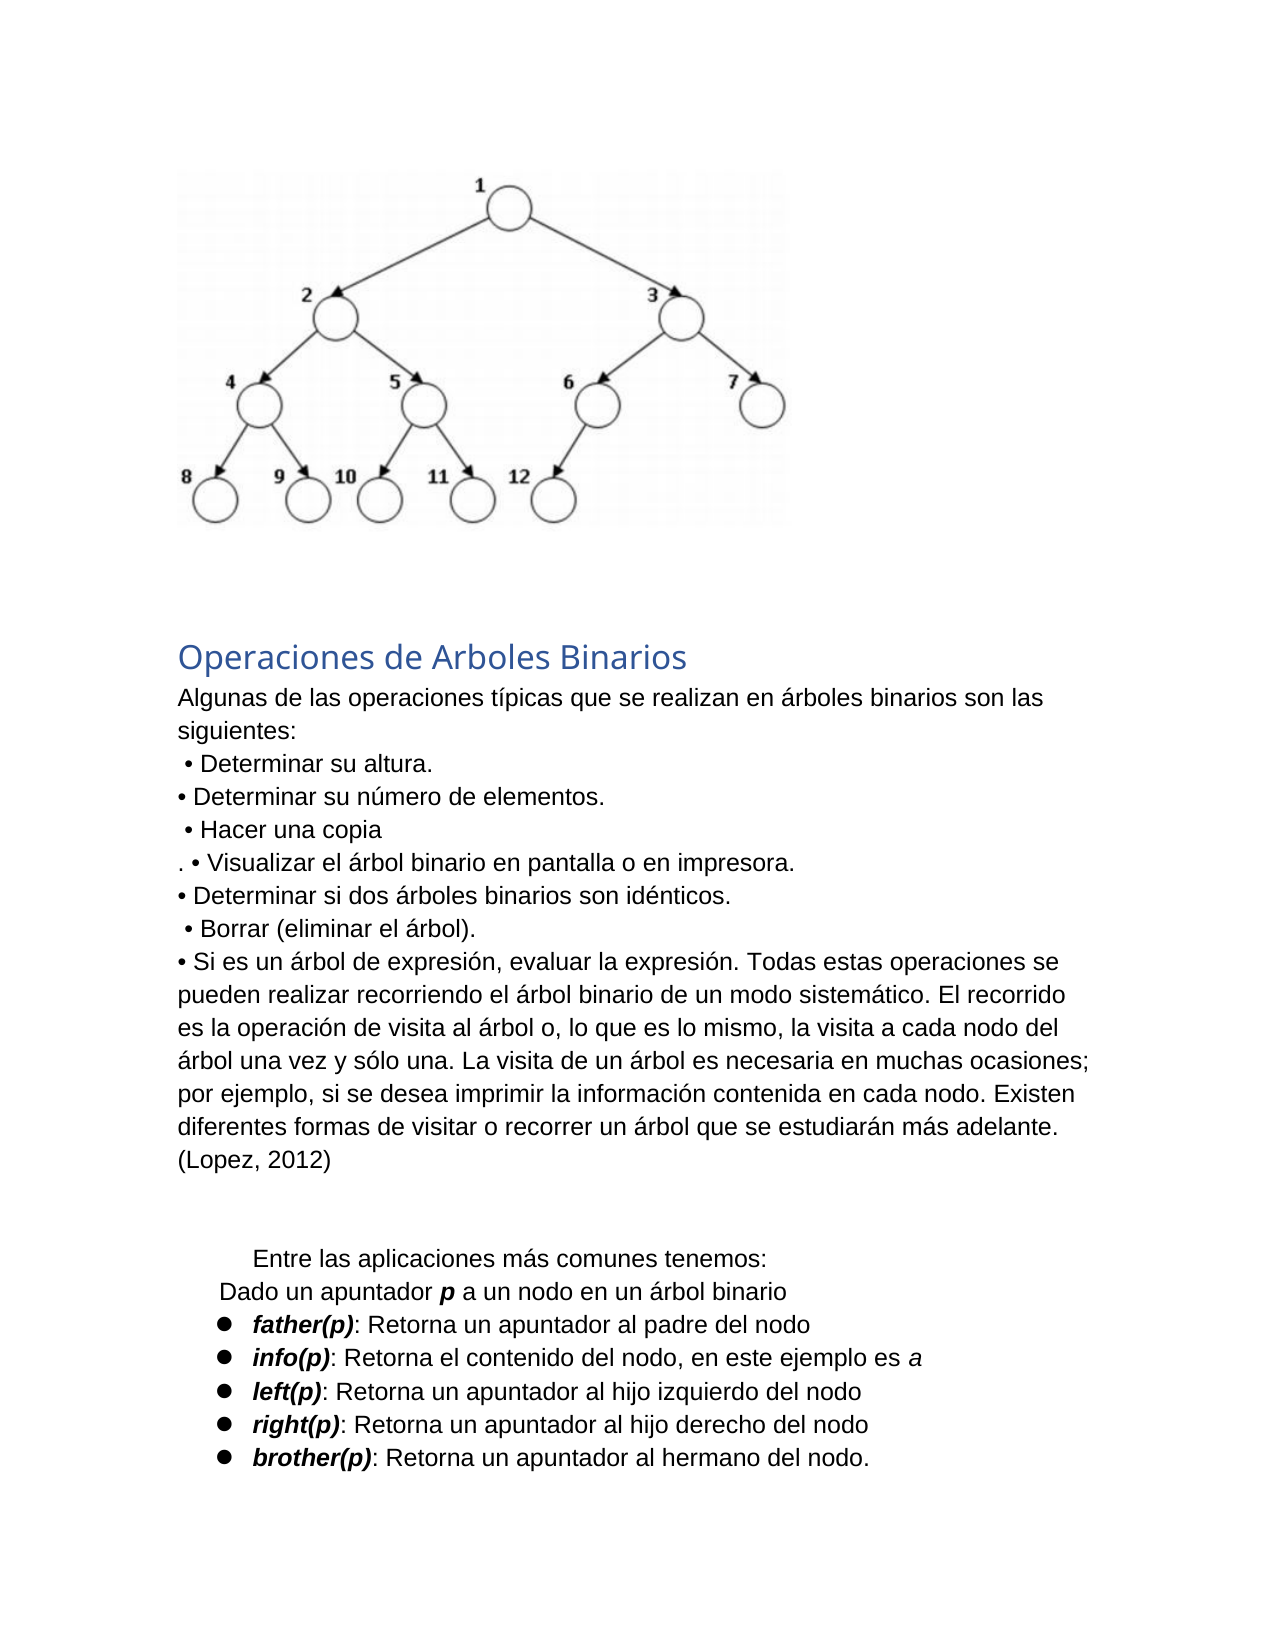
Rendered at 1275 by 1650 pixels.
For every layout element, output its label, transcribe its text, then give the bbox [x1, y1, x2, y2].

list right(p): Retorna un apuntador al hijo derecho del nodo [215, 1410, 1098, 1438]
text Algunas de las operaciones típicas que se realizan en árboles binarios son las siguientes: [177, 683, 1098, 745]
text • Determinar su número de elementos. [177, 782, 1098, 811]
list left(p): Retorna un apuntador al hijo izquierdo del nodo [215, 1377, 1098, 1405]
subtitle Operaciones de Arboles Binarios [177, 634, 1098, 679]
text • Determinar su altura. [177, 749, 1098, 778]
text Entre las aplicaciones más comunes tenemos: [252, 1244, 1098, 1273]
list brother(p): Retorna un apuntador al hermano del nodo. [215, 1443, 1098, 1472]
picture [177, 147, 809, 534]
text . • Visualizar el árbol binario en pantalla o en impresora. [177, 848, 1098, 877]
text • Hacer una copia [177, 815, 1098, 844]
text • Determinar si dos árboles binarios son idénticos. [177, 881, 1098, 910]
text • Borrar (eliminar el árbol). [177, 914, 1098, 943]
list father(p): Retorna un apuntador al padre del nodo [215, 1310, 1098, 1339]
text • Si es un árbol de expresión, evaluar la expresión. Todas estas operaciones se pueden realizar recorriendo el árbol binario de un modo sistemático. El recorrido es la operación de visita al árbol o, lo que es lo mismo, la visita a cada nodo del árbol una vez y sólo una. La visita de un árbol es necesaria en muchas ocasiones; por ejemplo, si se desea imprimir la información contenida en cada nodo. Existen diferentes formas de visitar o recorrer un árbol que se estudiarán más adelante. [177, 947, 1098, 1174]
text Dado un apuntador p a un nodo en un árbol binario [177, 1277, 1098, 1306]
list info(p): Retorna el contenido del nodo, en este ejemplo es a [215, 1343, 1098, 1372]
